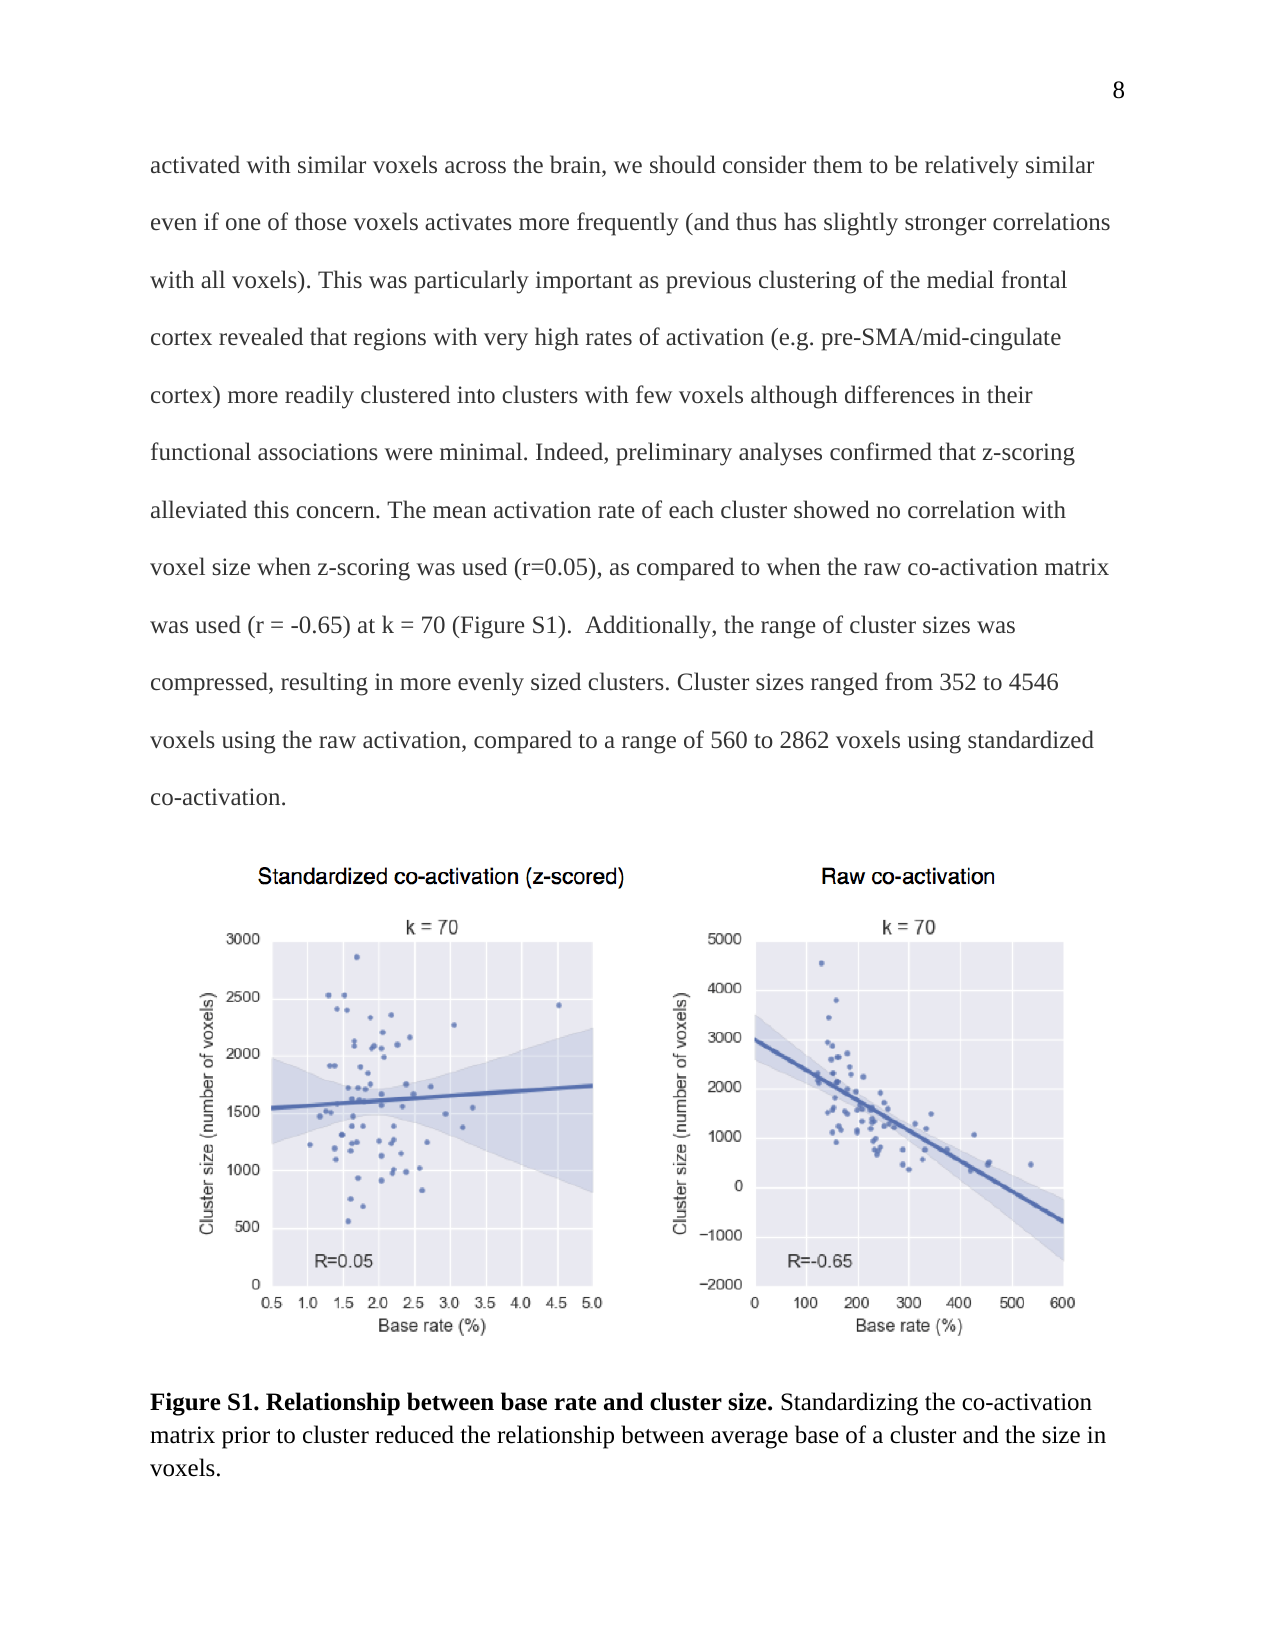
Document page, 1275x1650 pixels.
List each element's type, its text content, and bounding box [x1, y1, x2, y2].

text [150, 150, 1125, 811]
text Figure S1. Relationship between base rate and cluster size. Standardizing the co-activation matrix prior to cluster reduced the relationship between average base of a cluster and the size in voxels. [150, 1387, 1125, 1482]
picture [150, 856, 1125, 1345]
